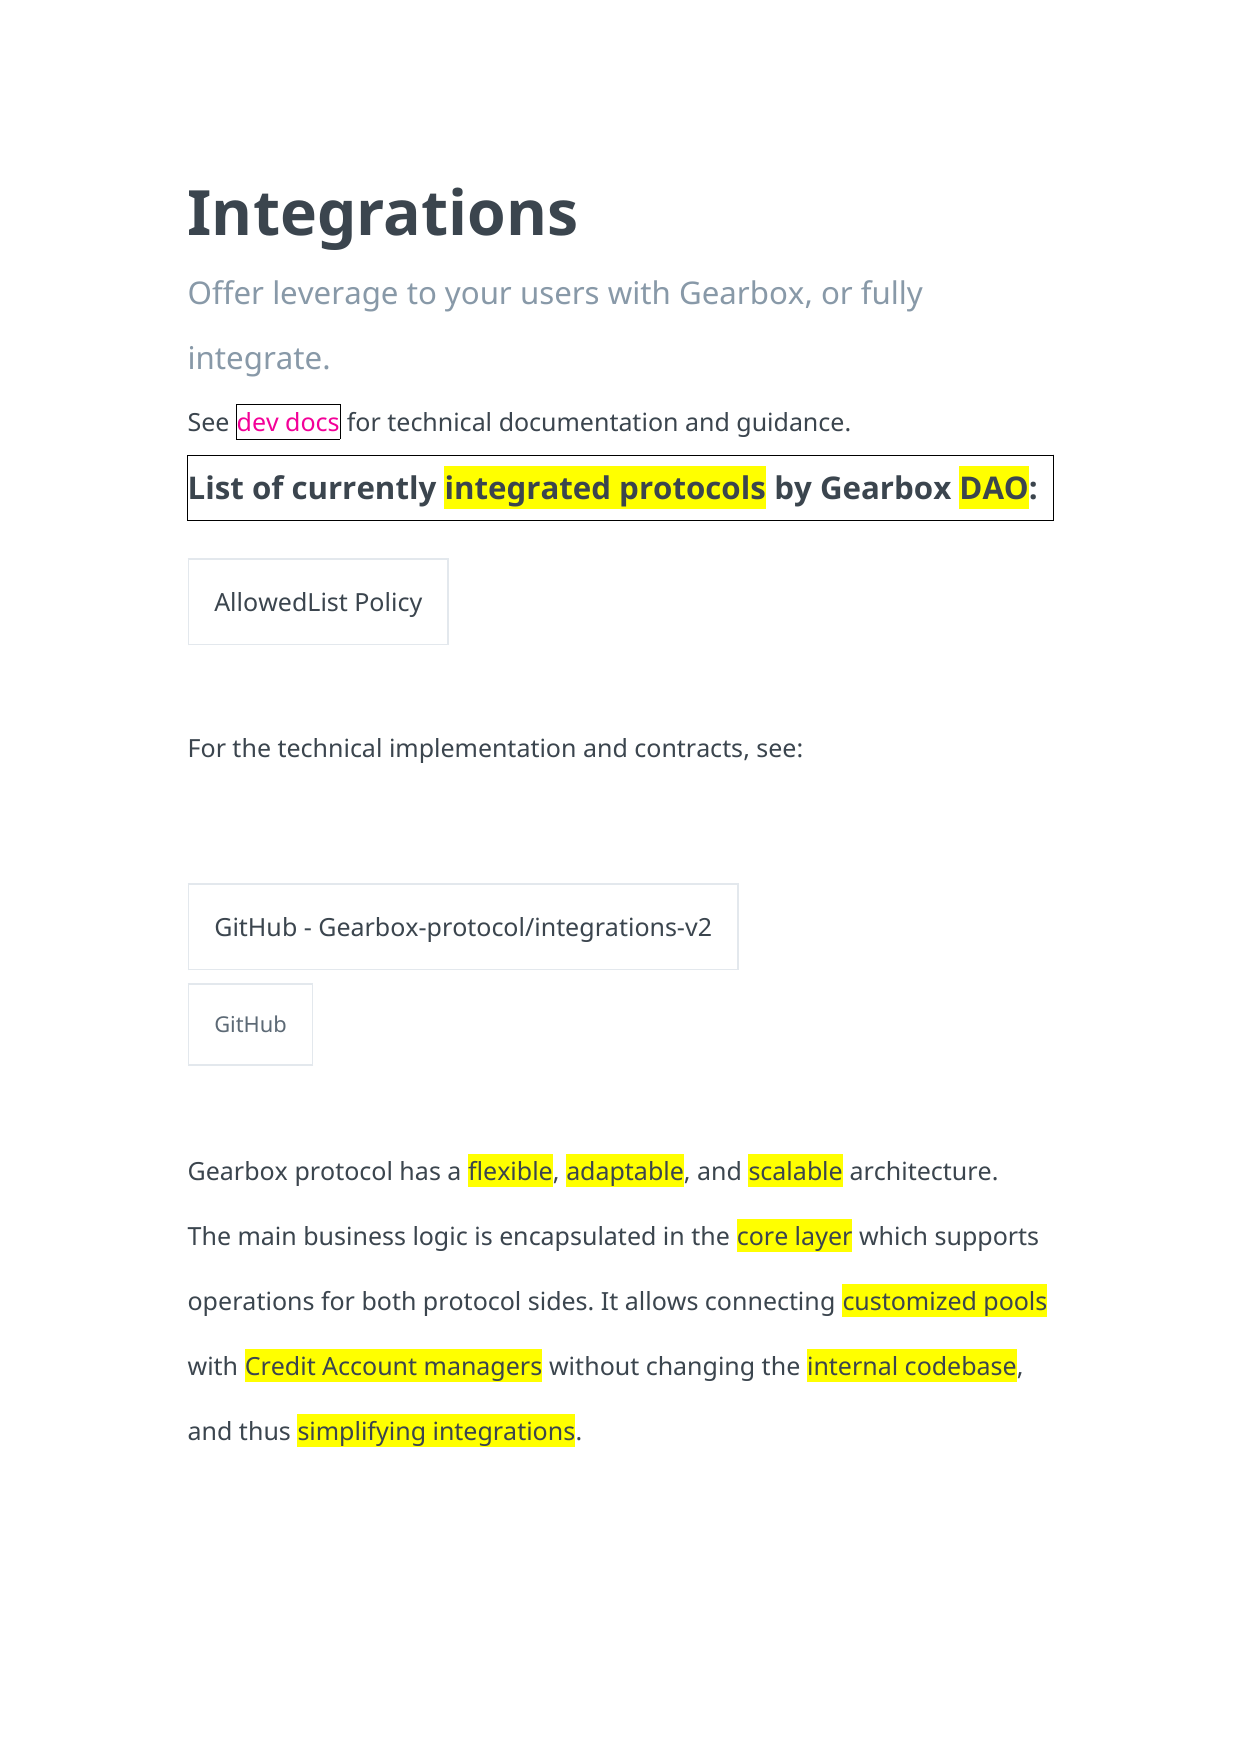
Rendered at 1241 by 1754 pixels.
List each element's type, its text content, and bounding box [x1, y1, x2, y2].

text For the technical implementation and contracts, see: [187, 716, 1053, 781]
text Offer leverage to your users with Gearbox, or fully integrate. [187, 259, 1053, 389]
text List of currently integrated protocols by Gearbox DAO: [188, 456, 1053, 520]
text See dev docs for technical documentation and guidance. [187, 389, 1053, 454]
text Gearbox protocol has a flexible, adaptable, and scalable architecture. [187, 1138, 1053, 1203]
text GitHub - Gearbox-protocol/integrations-v2 [187, 878, 1053, 976]
text GitHub [187, 976, 1053, 1073]
text The main business logic is encapsulated in the core layer which supports operations for both protocol sides. It allows connecting customized pools with Credit Account managers without changing the internal codebase, and thus simplifying integrations. [187, 1203, 1053, 1463]
text AllowedList Policy [187, 553, 1053, 651]
text Integrations [187, 162, 1053, 259]
